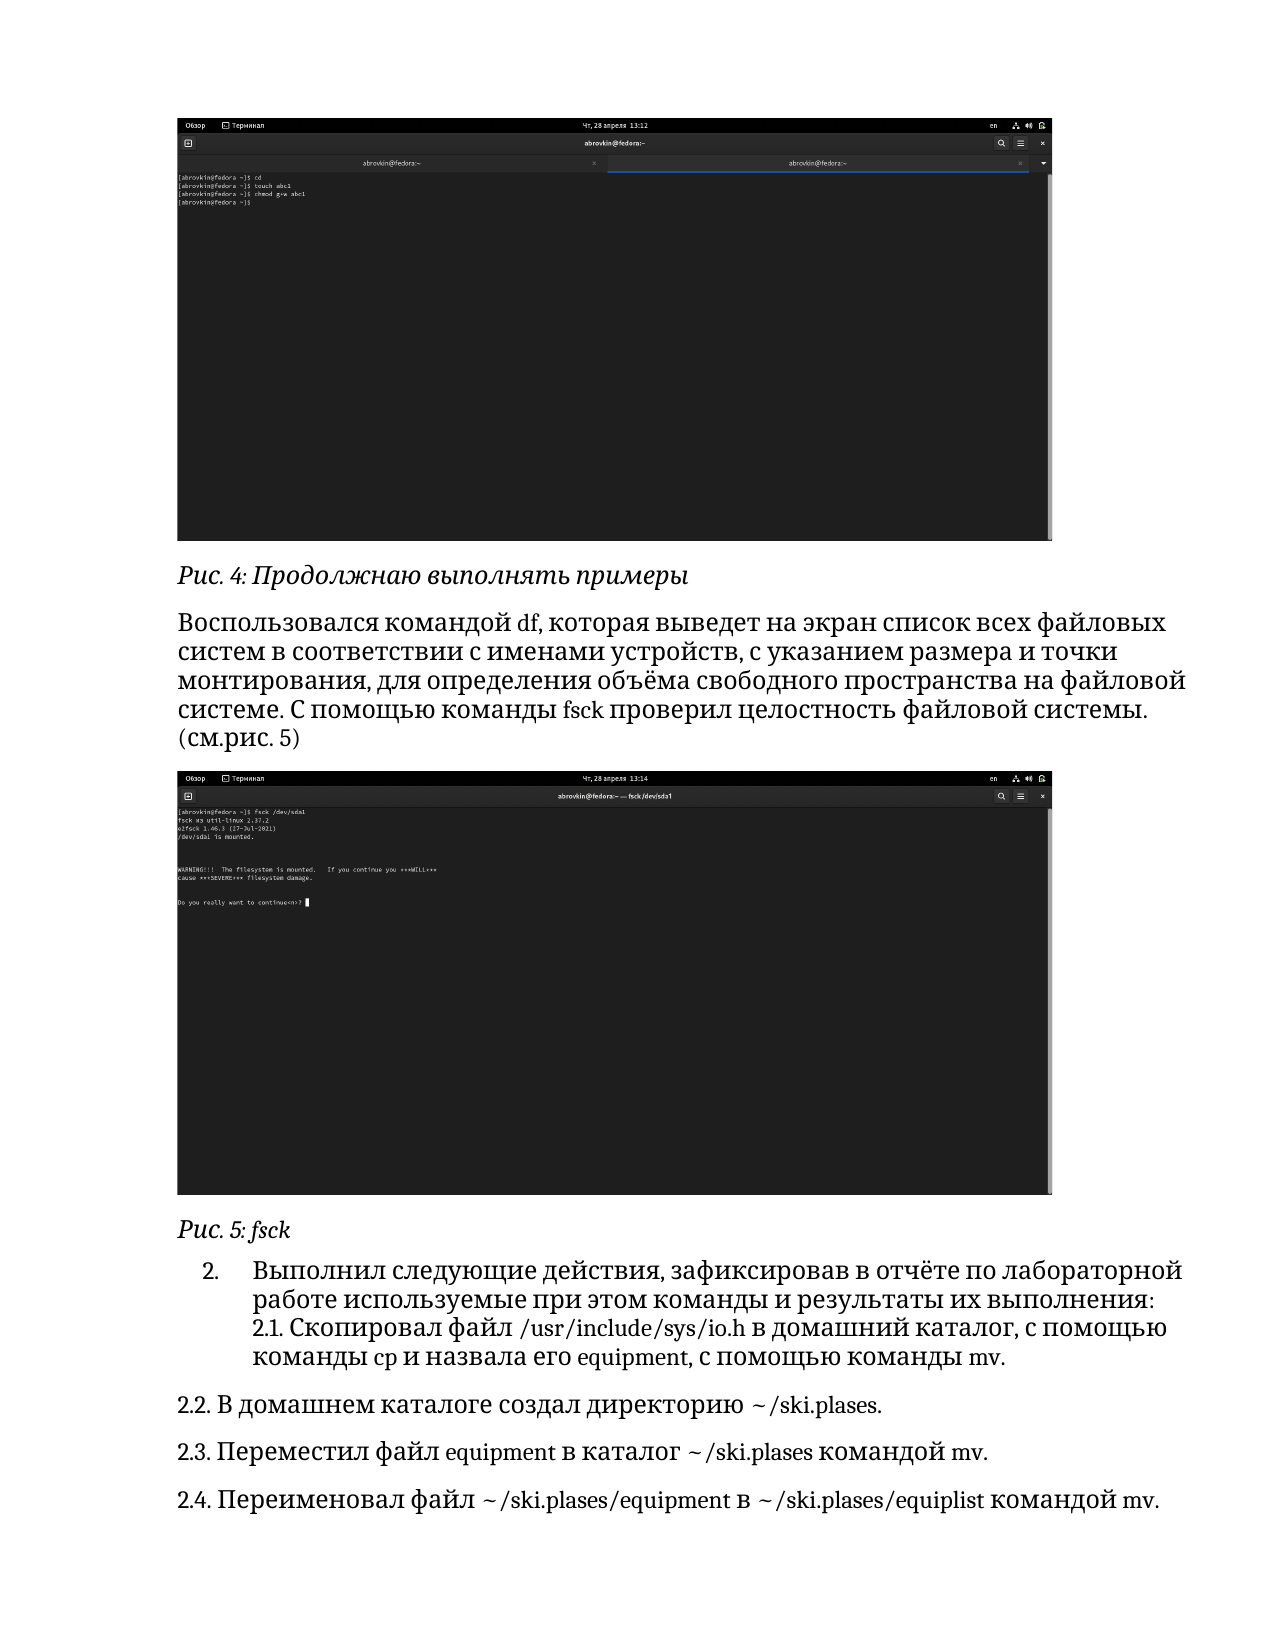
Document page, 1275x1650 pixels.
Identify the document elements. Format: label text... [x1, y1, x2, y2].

text 2.4. Переименовал файл ~/ski.plases/equipment в ~/ski.plases/equiplist командой mv. [177, 1486, 1186, 1514]
picture [177, 118, 1053, 541]
text Воспользовался командой df, которая выведет на экран список всех файловых систем в соответствии с именами устройств, с указанием размера и точки монтирования, для определения объёма свободного пространства на файловой системе. С помощью команды fsck проверил целостность файловой системы.(см.рис. 5) [177, 609, 1186, 753]
text 2.2. В домашнем каталоге создал директорию ~/ski.plases. [177, 1391, 1186, 1419]
text 2.3. Переместил файл equipment в каталог ~/ski.plases командой mv. [177, 1438, 1186, 1467]
list Выполнил следующие действия, зафиксировав в отчёте по лабораторной работе используемые при этом команды и результаты их выполнения: 2.1. Скопировал файл /usr/include/sys/io.h в домашний каталог, с помощью команды cp и назвала его equipment, с помощью команды mv. [202, 1257, 1186, 1372]
text Рис. 5: fsck [177, 1216, 1186, 1244]
text Рис. 4: Продолжнаю выполнять примеры [177, 562, 1186, 591]
picture [177, 771, 1053, 1195]
